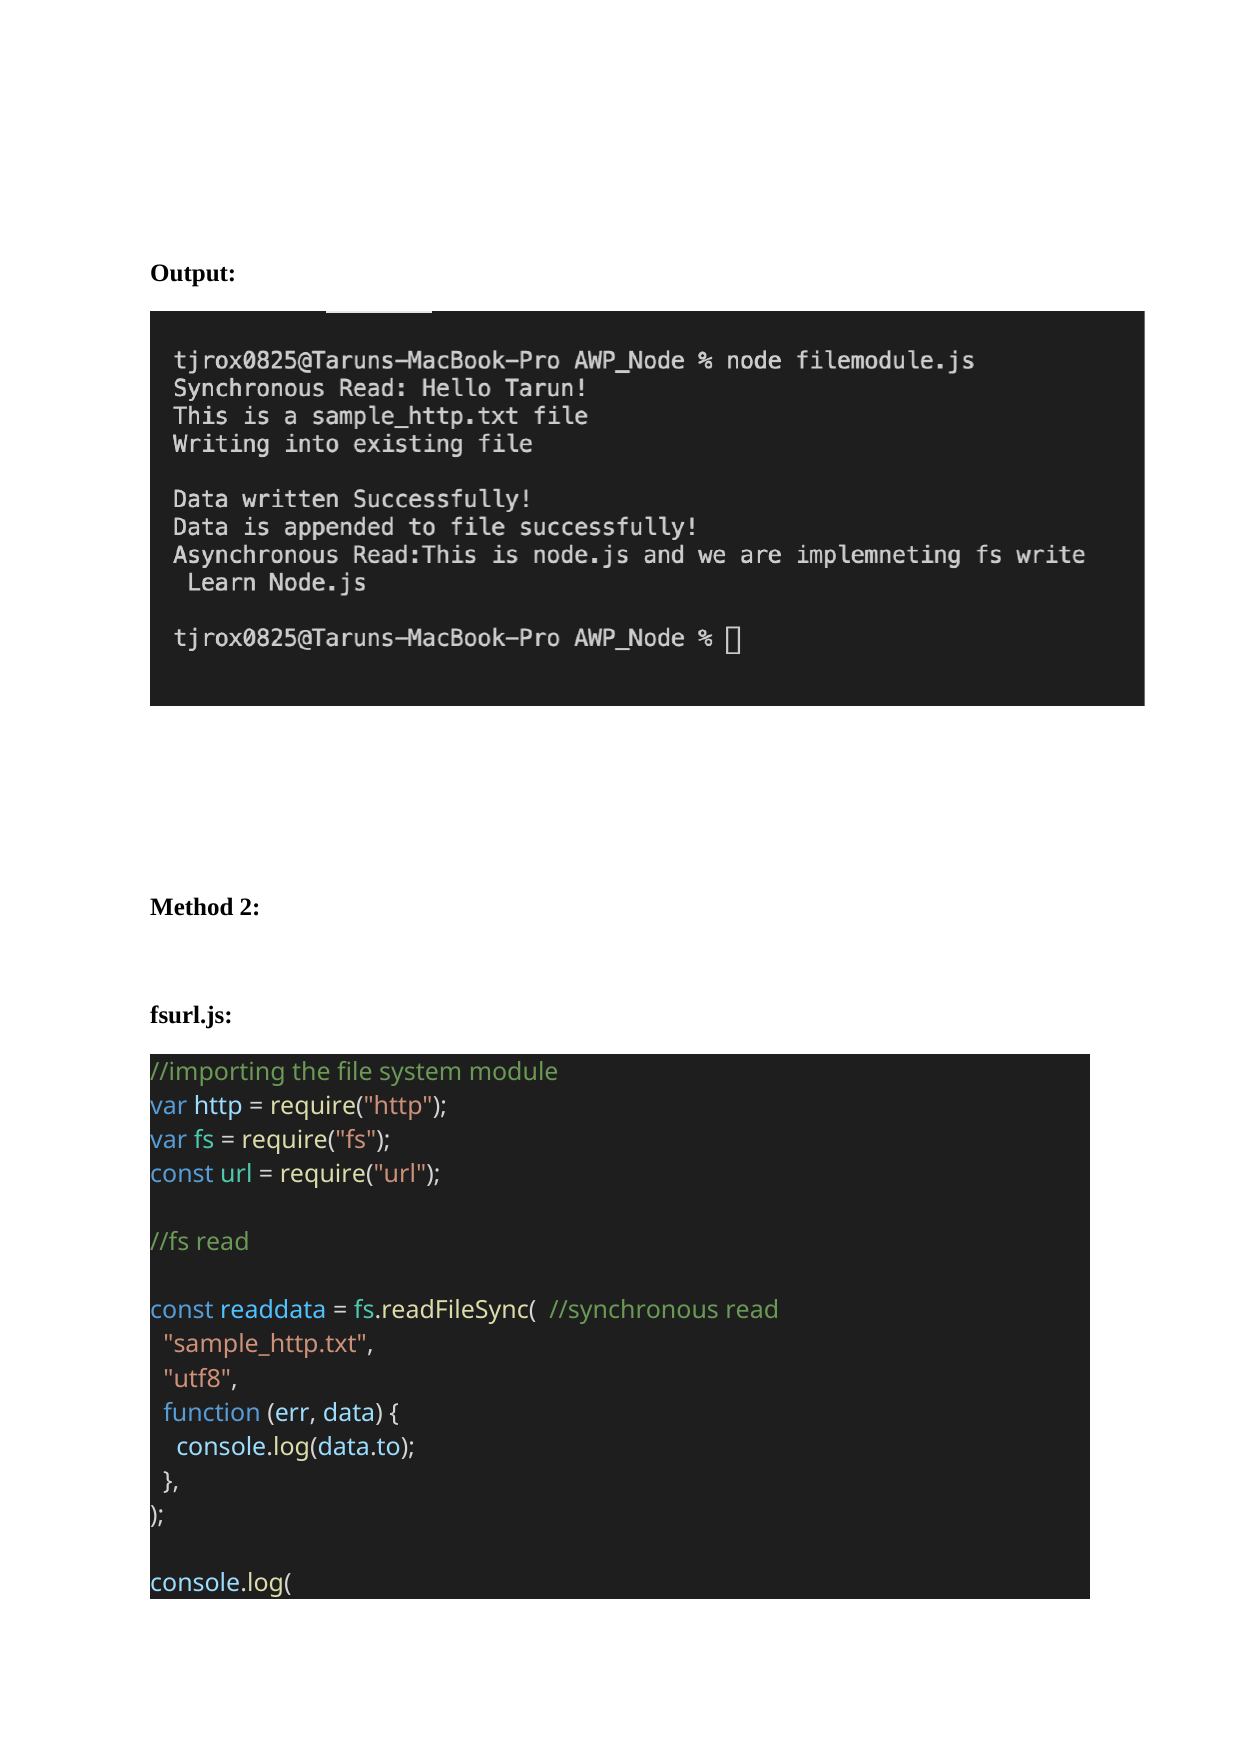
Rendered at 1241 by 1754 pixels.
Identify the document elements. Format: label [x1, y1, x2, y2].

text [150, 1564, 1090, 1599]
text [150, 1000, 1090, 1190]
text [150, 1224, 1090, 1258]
picture [150, 311, 1145, 706]
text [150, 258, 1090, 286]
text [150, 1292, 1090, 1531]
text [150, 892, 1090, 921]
